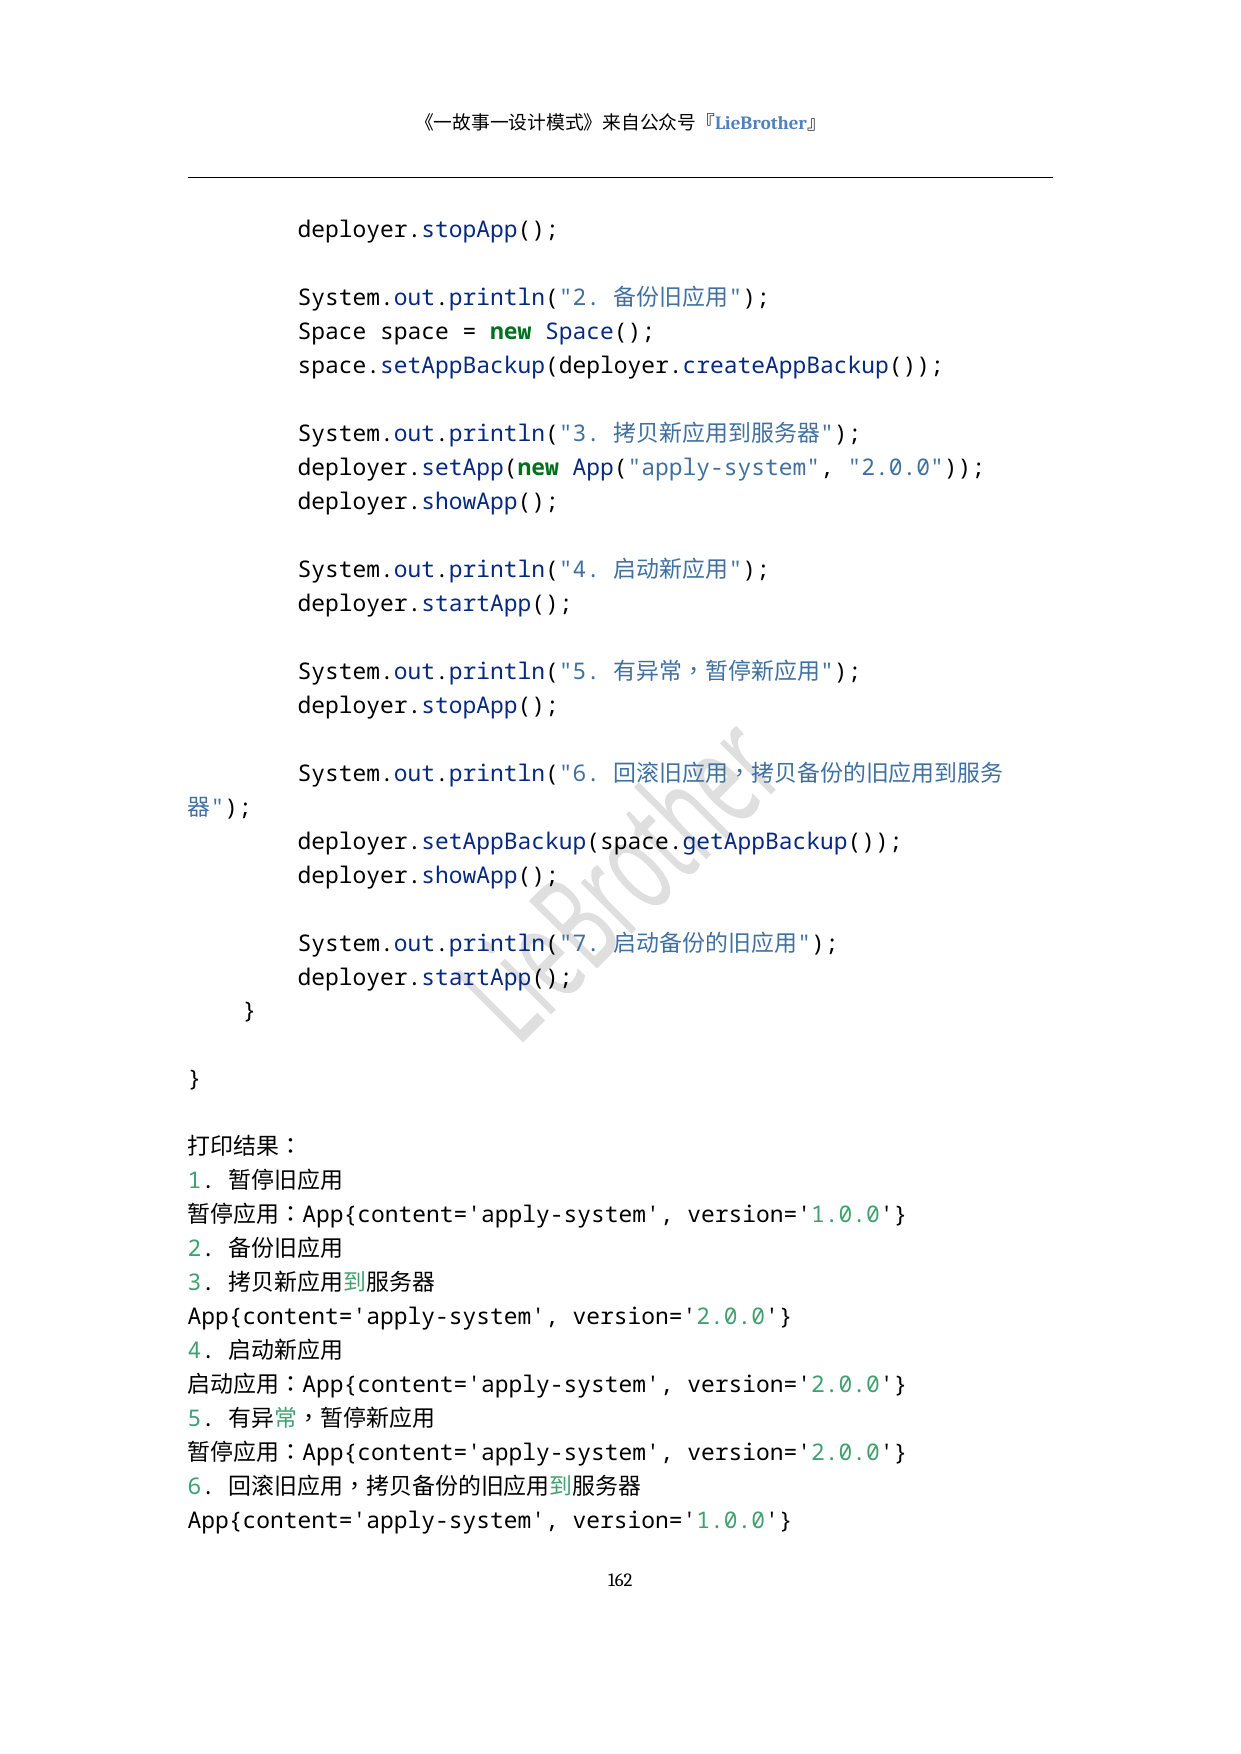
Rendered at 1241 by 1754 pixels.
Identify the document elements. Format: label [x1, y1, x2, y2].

text [187, 212, 1053, 1536]
